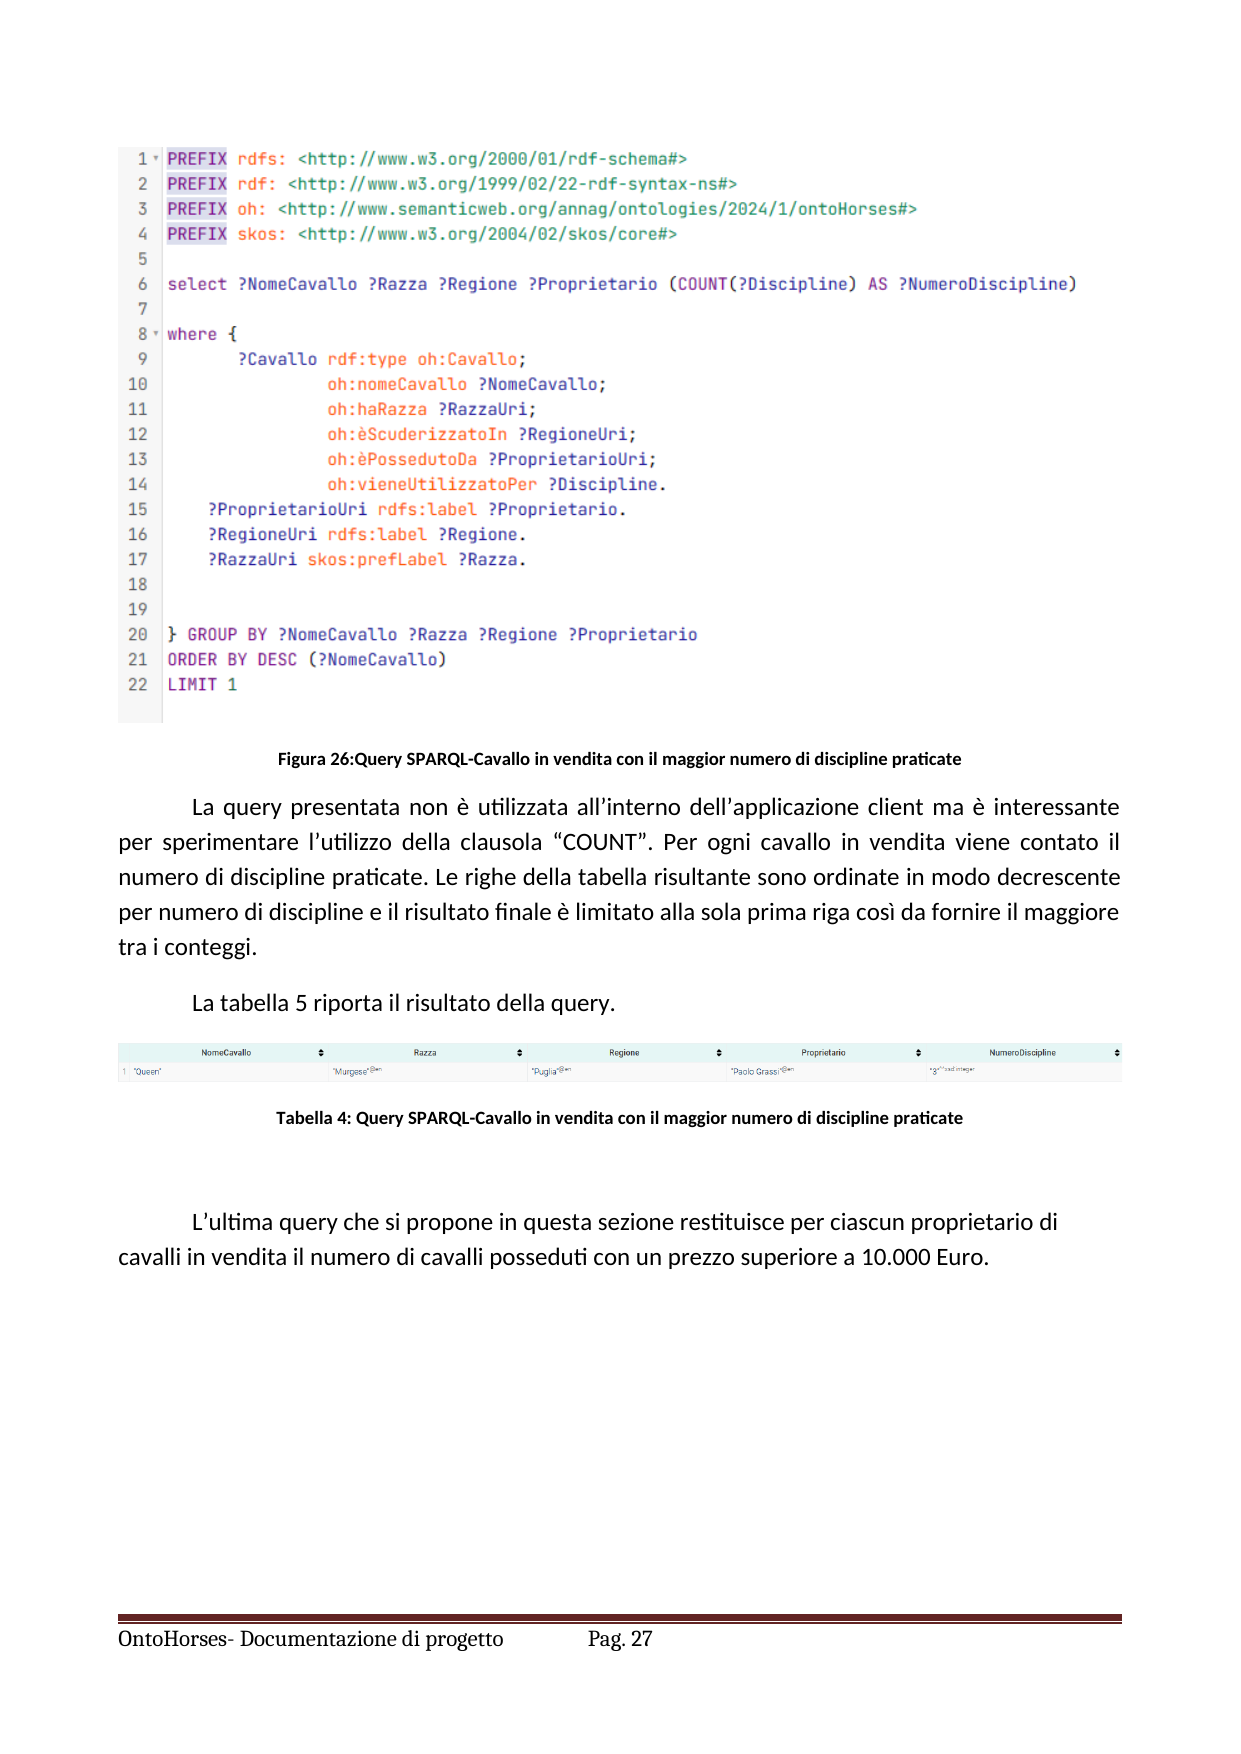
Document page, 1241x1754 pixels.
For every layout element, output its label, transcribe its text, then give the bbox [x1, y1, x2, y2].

text Tabella 4: Query SPARQL-Cavallo in vendita con il maggior numero di discipline praticate [118, 1106, 1122, 1129]
picture [118, 1043, 1123, 1082]
text La query presentata non è utilizzata all’interno dell’applicazione client ma è interessante per sperimentare l’utilizzo della clausola “COUNT”. Per ogni cavallo in vendita viene contato il numero di discipline praticate. Le righe della tabella risultante sono ordinate in modo decrescente per numero di discipline e il risultato finale è limitato alla sola prima riga così da fornire il maggiore tra i conteggi. [118, 791, 1122, 962]
text L’ultima query che si propone in questa sezione restituisce per ciascun proprietario di cavalli in vendita il numero di cavalli posseduti con un prezzo superiore a 10.000 Euro. [118, 1206, 1122, 1271]
text Figura 26:Query SPARQL-Cavallo in vendita con il maggior numero di discipline praticate [118, 748, 1122, 771]
text La tabella 5 riporta il risultato della query. [118, 987, 1122, 1018]
picture [118, 147, 1110, 723]
